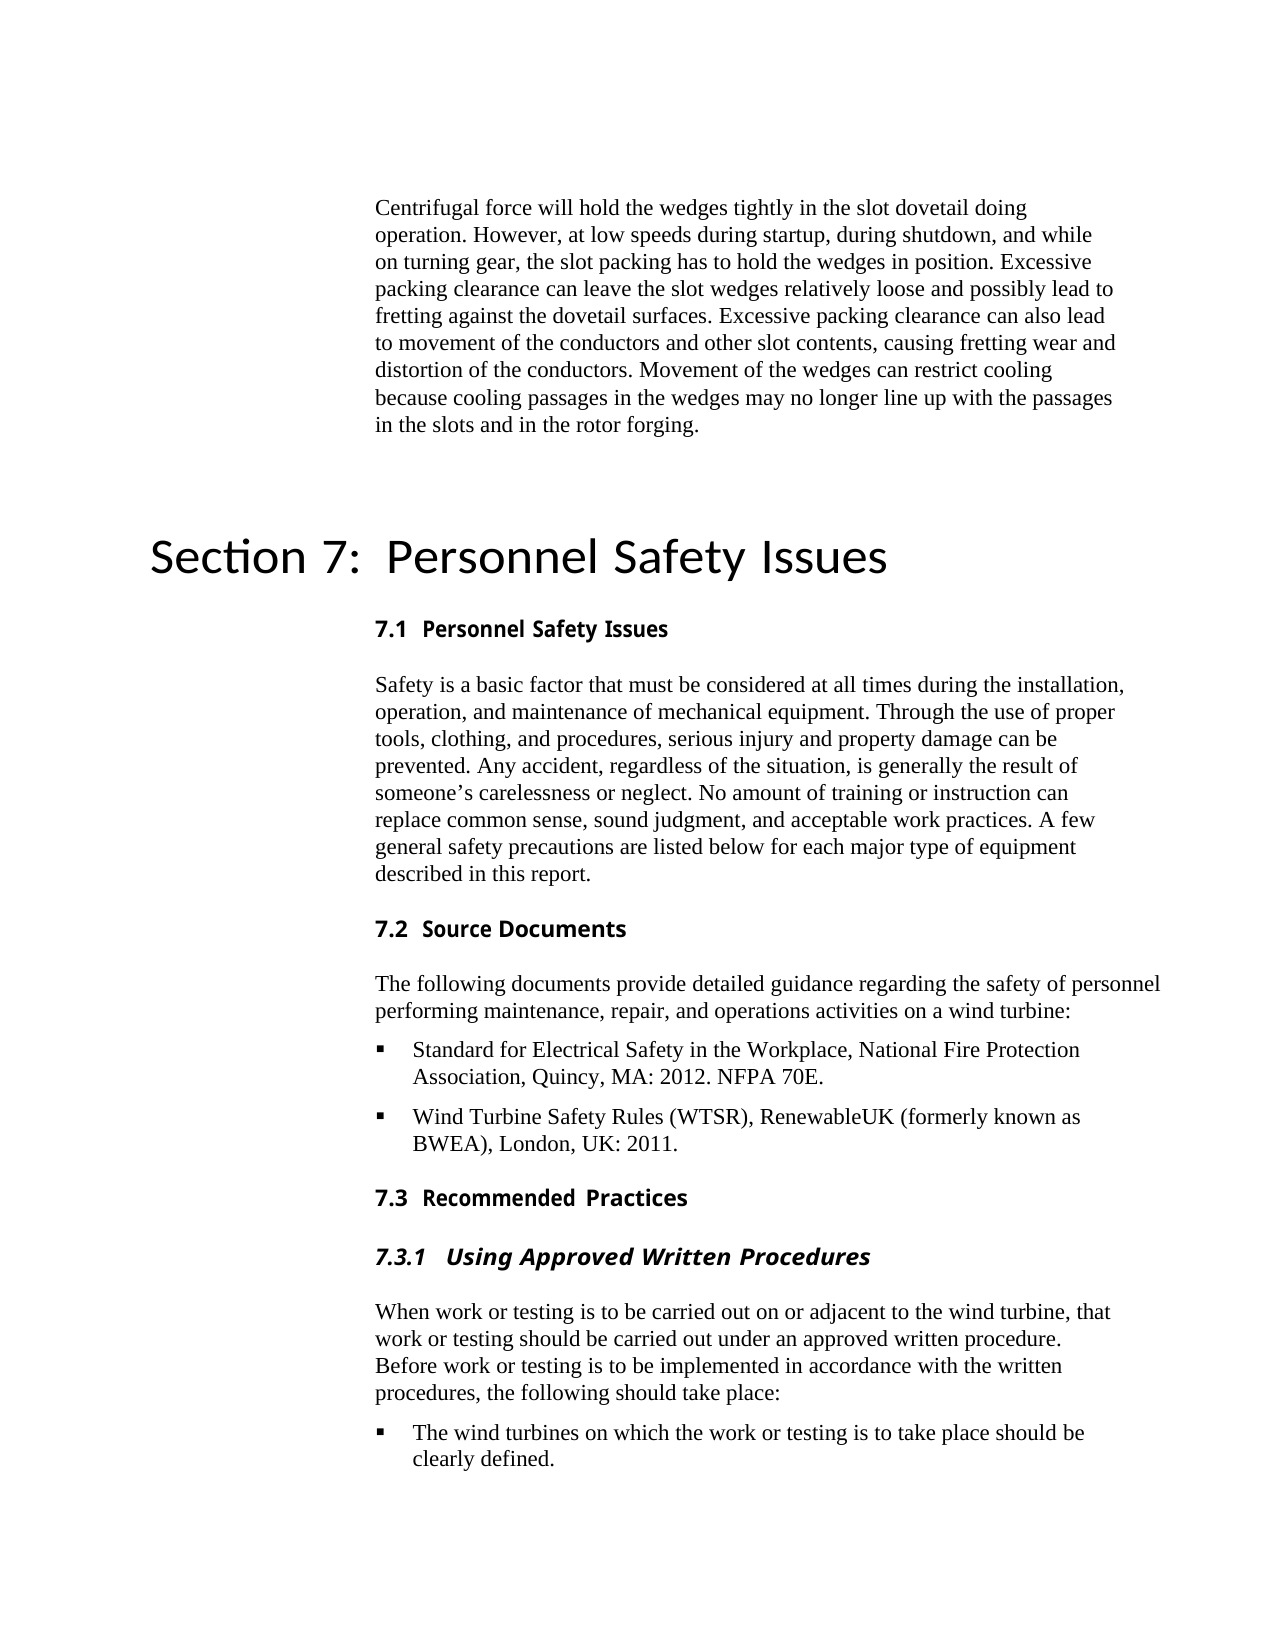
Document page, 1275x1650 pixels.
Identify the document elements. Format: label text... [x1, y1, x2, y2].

list The wind turbines on which the work or testing is to take place should be clearly defined. [375, 1419, 1090, 1472]
subtitle Recommended Practices [375, 1182, 1212, 1214]
subtitle Section 7: Personnel Safety Issues [150, 525, 1212, 586]
text Before work or testing is to be implemented in accordance with the written procedures, the following should take place: [375, 1352, 1125, 1406]
list Wind Turbine Safety Rules (WTSR), RenewableUK (formerly known as BWEA), London, UK: 2011. [375, 1103, 1086, 1156]
list Standard for Electrical Safety in the Workplace, National Fire Protection Association, Quincy, MA: 2012. NFPA 70E. [375, 1036, 1088, 1089]
text The following documents provide detailed guidance regarding the safety of personnel performing maintenance, repair, and operations activities on a wind turbine: [375, 970, 1212, 1023]
text Safety is a basic factor that must be considered at all times during the installation, operation, and maintenance of mechanical equipment. Through the use of proper tools, clothing, and procedures, serious injury and property damage can be prevented. Any accident, regardless of the situation, is generally the result of someone’s carelessness or neglect. No amount of training or instruction can replace common sense, sound judgment, and acceptable work practices. A few general safety precautions are listed below for each major type of equipment described in this report. [375, 671, 1125, 887]
subtitle Personnel Safety Issues [375, 613, 1212, 644]
text When work or testing is to be carried out on or adjacent to the wind turbine, that work or testing should be carried out under an approved written procedure. [375, 1298, 1125, 1352]
subtitle Source Documents [375, 912, 1212, 944]
subtitle Using Approved Written Procedures [375, 1241, 1212, 1272]
text Centrifugal force will hold the wedges tightly in the slot dovetail doing operation. However, at low speeds during startup, during shutdown, and while on turning gear, the slot packing has to hold the wedges in position. Excessive packing clearance can leave the slot wedges relatively loose and possibly lead to fretting against the dovetail surfaces. Excessive packing clearance can also lead to movement of the conductors and other slot contents, causing fretting wear and distortion of the conductors. Movement of the wedges can restrict cooling because cooling passages in the wedges may no longer line up with the passages in the slots and in the rotor forging. [375, 194, 1117, 437]
